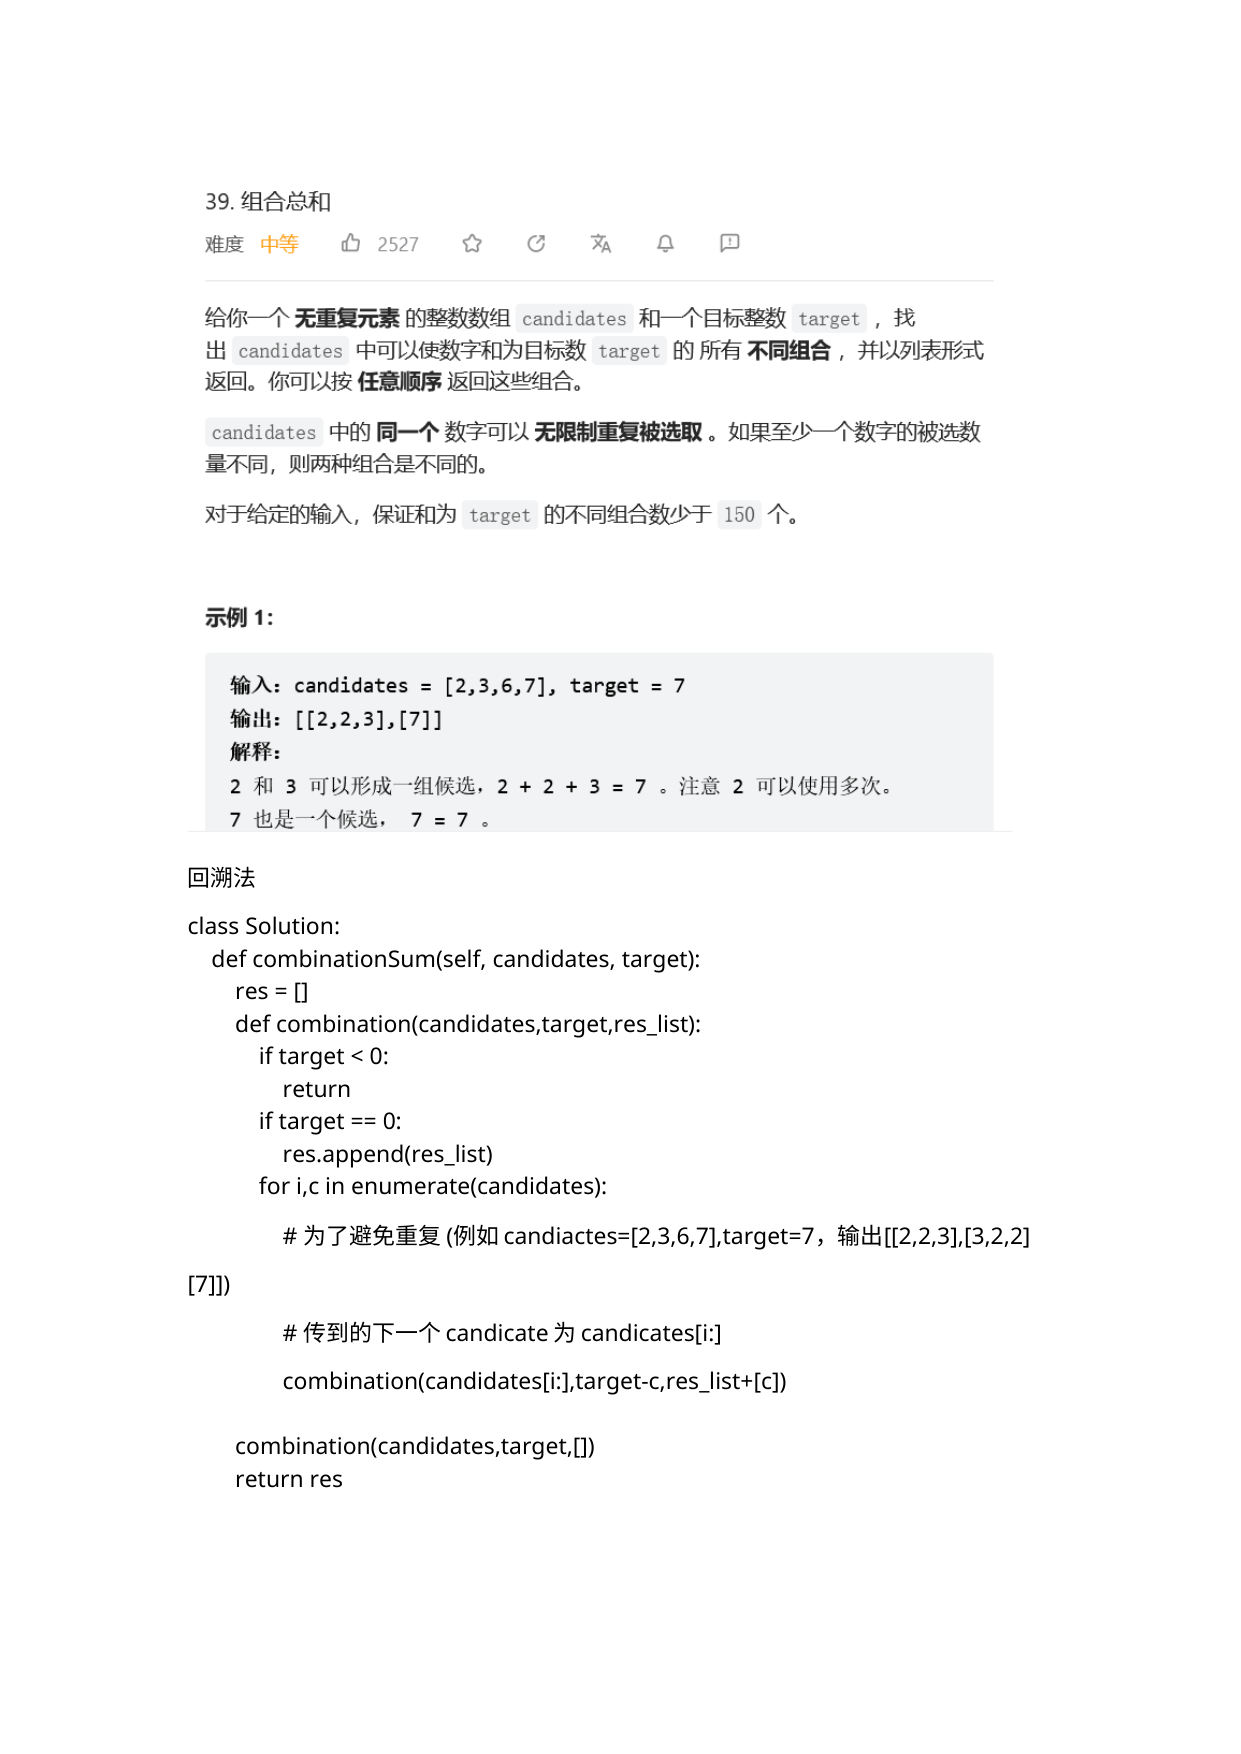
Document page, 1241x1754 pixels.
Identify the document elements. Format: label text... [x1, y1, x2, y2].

text res = [] [187, 974, 1053, 1007]
text combination(candidates[i:],target-c,res_list+[c]) [187, 1364, 1053, 1397]
text # 为了避免重复 (例如candiactes=[2,3,6,7],target=7，输出[[2,2,3],[3,2,2][7]]) [187, 1202, 1053, 1299]
text def combinationSum(self, candidates, target): [187, 942, 1053, 974]
text return res [187, 1462, 1053, 1494]
text combination(candidates,target,[]) [187, 1429, 1053, 1462]
text # 传到的下一个candicate为candicates[i:] [187, 1299, 1053, 1364]
text 回溯法 [187, 844, 1053, 909]
picture [187, 174, 1013, 832]
text class Solution: [187, 909, 1053, 942]
text res.append(res_list) [187, 1137, 1053, 1169]
text if target == 0: [187, 1104, 1053, 1137]
text if target < 0: [187, 1039, 1053, 1072]
text return [187, 1072, 1053, 1104]
text def combination(candidates,target,res_list): [187, 1007, 1053, 1039]
text for i,c in enumerate(candidates): [187, 1169, 1053, 1202]
